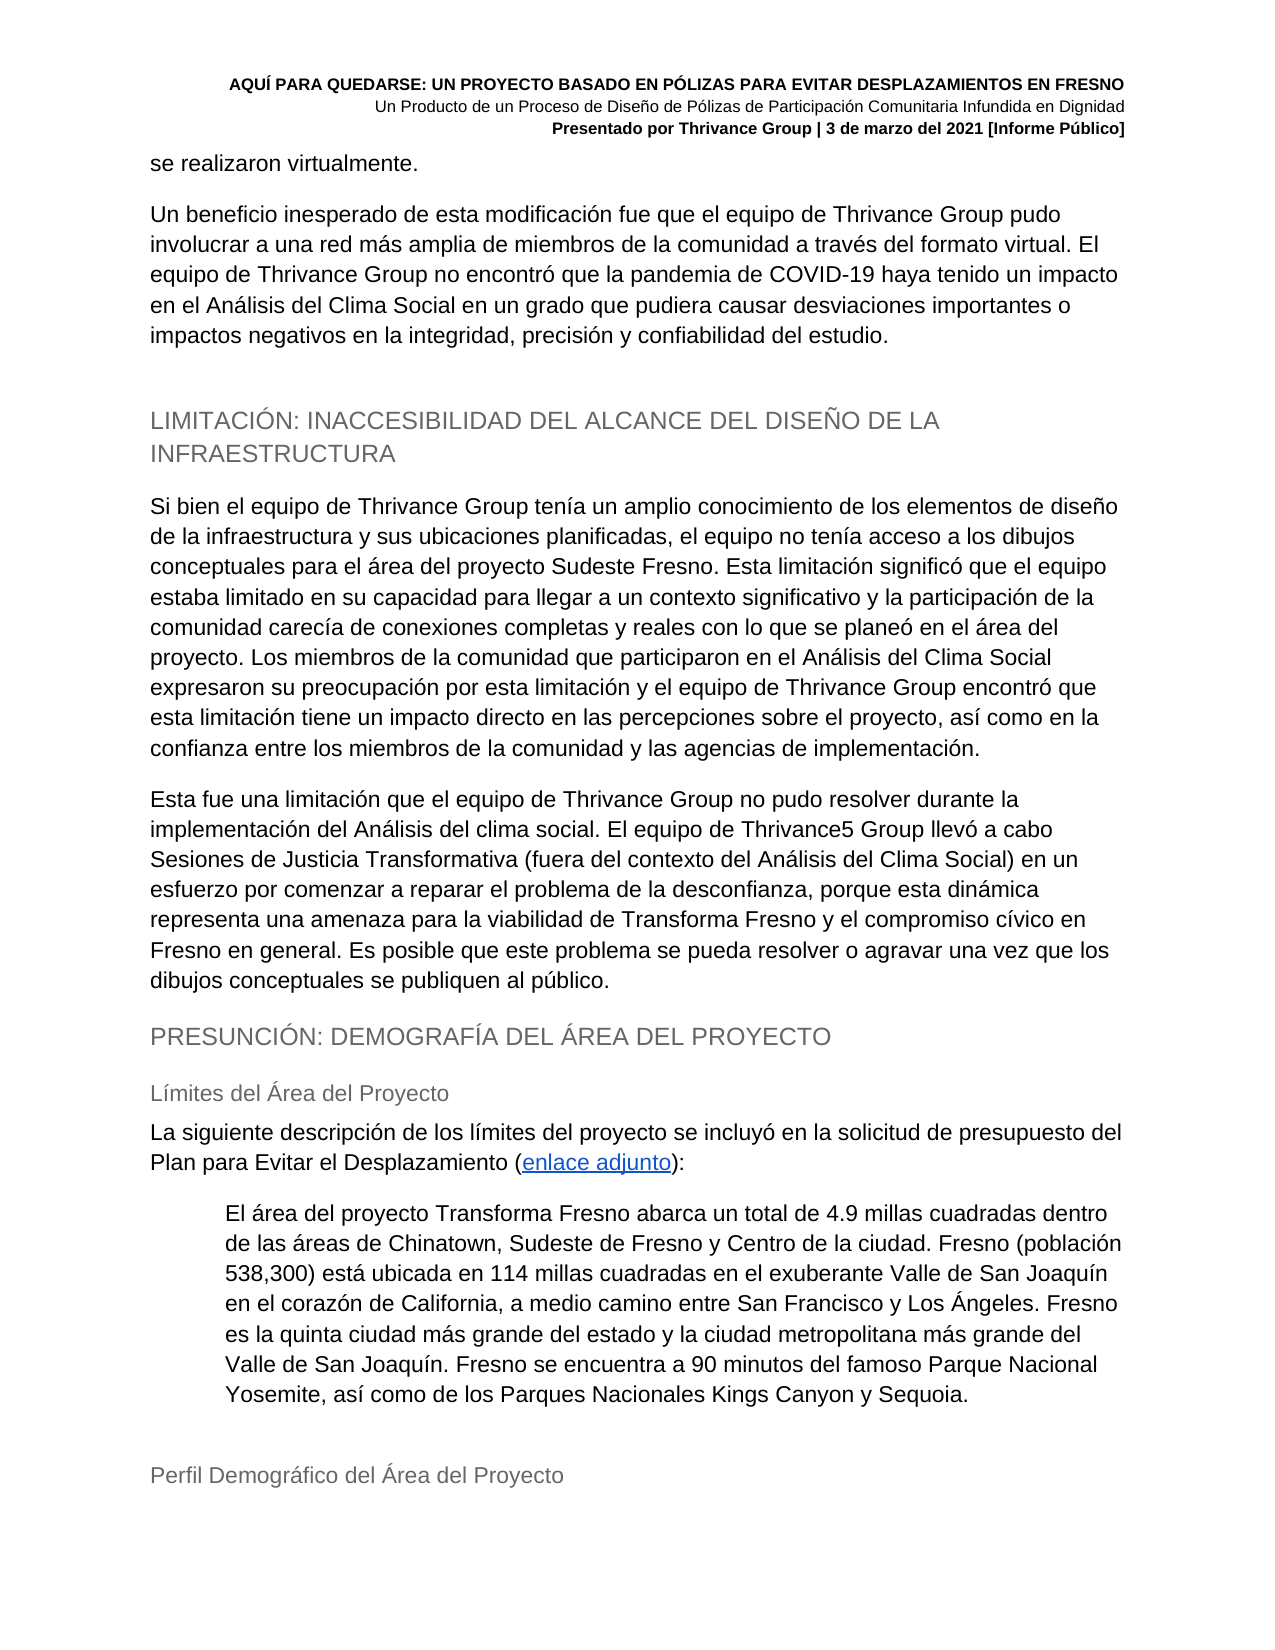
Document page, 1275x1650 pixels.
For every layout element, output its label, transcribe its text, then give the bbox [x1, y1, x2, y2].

subtitle PRESUNCIÓN: DEMOGRAFÍA DEL ÁREA DEL PROYECTO [150, 1022, 1125, 1051]
text LIMITACIÓN: INACCESIBILIDAD DEL ALCANCE DEL DISEÑO DE LA INFRAESTRUCTURA [150, 406, 1125, 468]
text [150, 150, 1125, 176]
subtitle Límites del Área del Proyecto [150, 1080, 1125, 1106]
text Un beneficio inesperado de esta modificación fue que el equipo de Thrivance Group pudo involucrar a una red más amplia de miembros de la comunidad a través del formato virtual. El equipo de Thrivance Group no encontró que la pandemia de COVID-19 haya tenido un impacto en el Análisis del Clima Social en un grado que pudiera causar desviaciones importantes o impactos negativos en la integridad, precisión y confiabilidad del estudio. [150, 201, 1125, 348]
text Perfil Demográfico del Área del Proyecto [150, 1462, 1125, 1489]
text El área del proyecto Transforma Fresno abarca un total de 4.9 millas cuadradas dentro de las áreas de Chinatown, Sudeste de Fresno y Centro de la ciudad. Fresno (población 538,300) está ubicada en 114 millas cuadradas en el exuberante Valle de San Joaquín en el corazón de California, a medio camino entre San Francisco y Los Ángeles. Fresno es la quinta ciudad más grande del estado y la ciudad metropolitana más grande del Valle de San Joaquín. Fresno se encuentra a 90 minutos del famoso Parque Nacional Yosemite, así como de los Parques Nacionales Kings Canyon y Sequoia. [225, 1200, 1125, 1407]
text Si bien el equipo de Thrivance Group tenía un amplio conocimiento de los elementos de diseño de la infraestructura y sus ubicaciones planificadas, el equipo no tenía acceso a los dibujos conceptuales para el área del proyecto Sudeste Fresno. Esta limitación significó que el equipo estaba limitado en su capacidad para llegar a un contexto significativo y la participación de la comunidad carecía de conexiones completas y reales con lo que se planeó en el área del proyecto. Los miembros de la comunidad que participaron en el Análisis del Clima Social expresaron su preocupación por esta limitación y el equipo de Thrivance Group encontró que esta limitación tiene un impacto directo en las percepciones sobre el proyecto, así como en la confianza entre los miembros de la comunidad y las agencias de implementación. [150, 493, 1125, 761]
text La siguiente descripción de los límites del proyecto se incluyó en la solicitud de presupuesto del Plan para Evitar el Desplazamiento (enlace adjunto): [150, 1118, 1125, 1175]
text Esta fue una limitación que el equipo de Thrivance Group no pudo resolver durante la implementación del Análisis del clima social. El equipo de Thrivance5 Group llevó a cabo Sesiones de Justicia Transformativa (fuera del contexto del Análisis del Clima Social) en un esfuerzo por comenzar a reparar el problema de la desconfianza, porque esta dinámica representa una amenaza para la viabilidad de Transforma Fresno y el compromiso cívico en Fresno en general. Es posible que este problema se pueda resolver o agravar una vez que los dibujos conceptuales se publiquen al público. [150, 786, 1125, 993]
